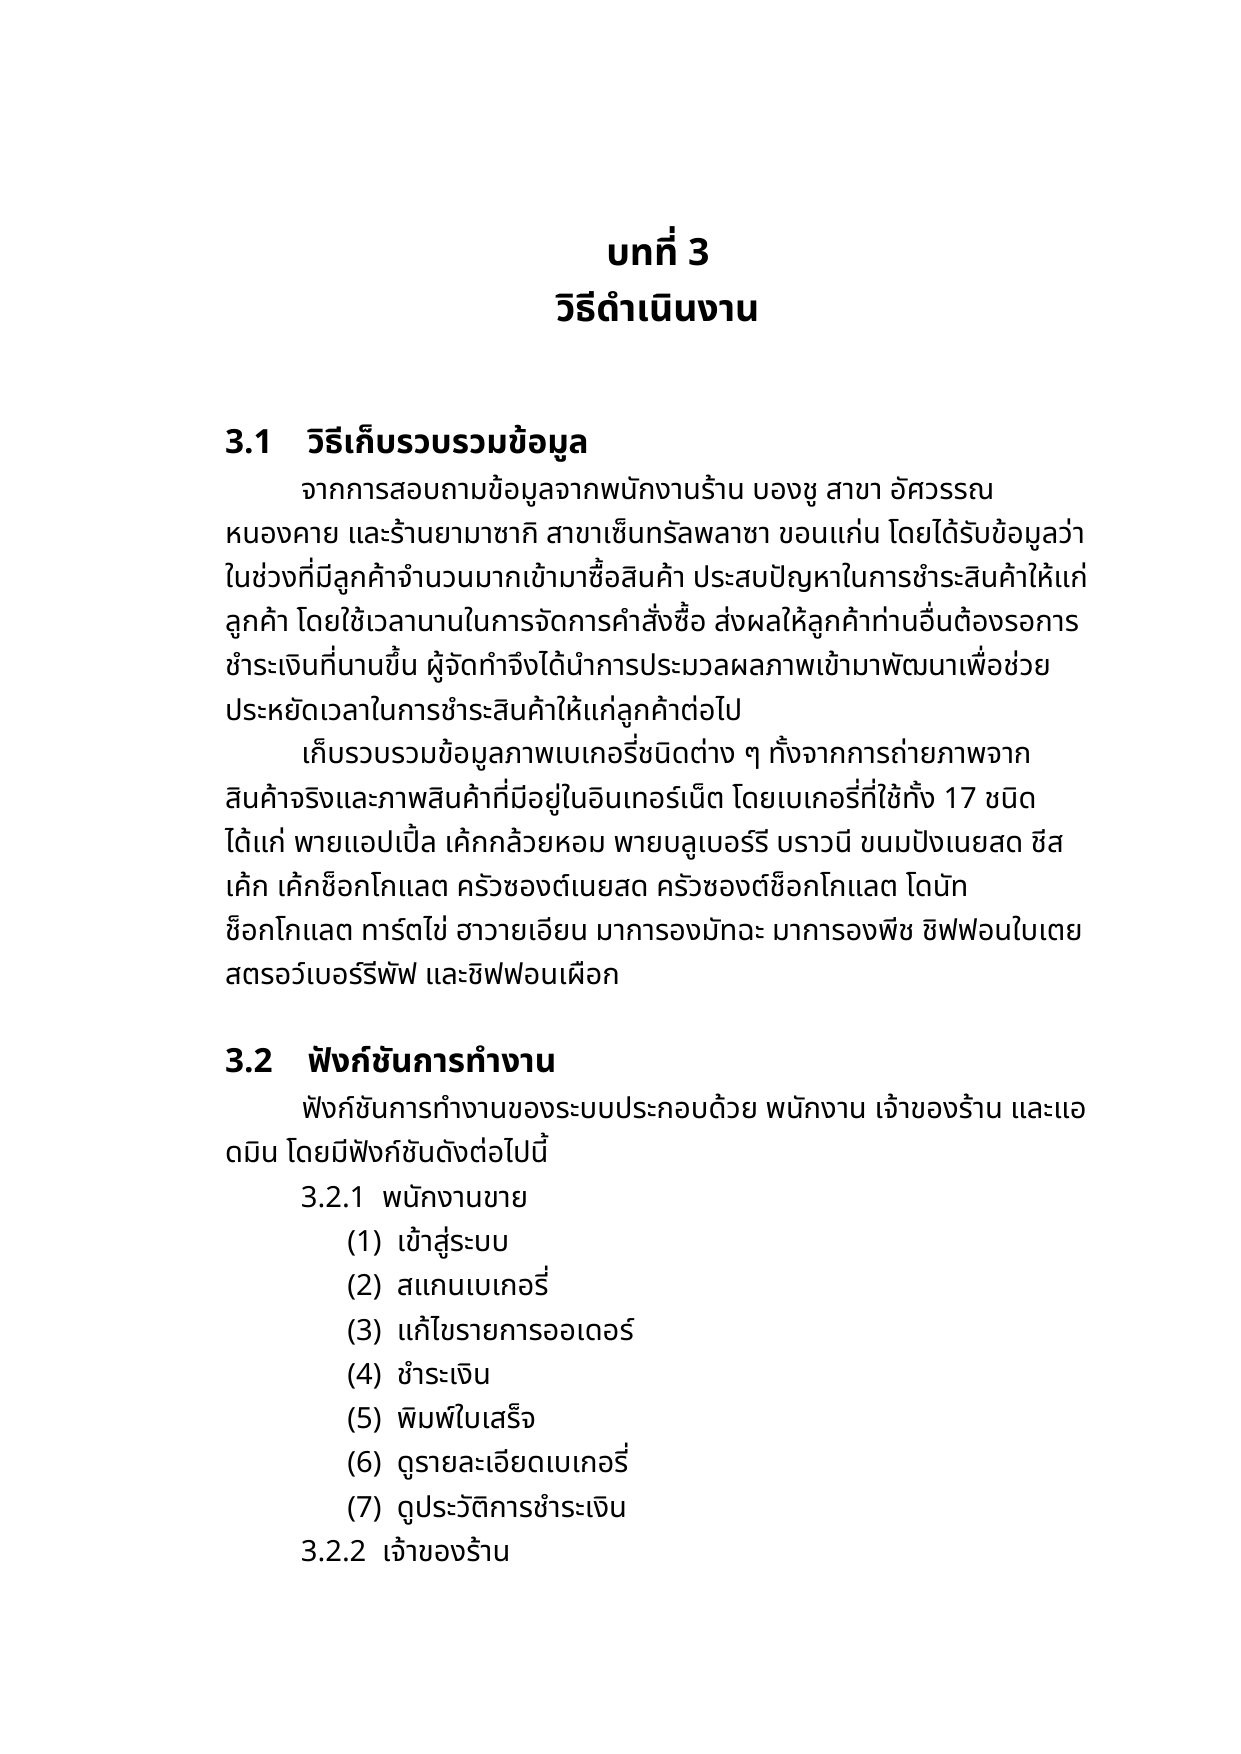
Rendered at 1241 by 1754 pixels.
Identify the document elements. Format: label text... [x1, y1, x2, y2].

text 3.2.2 เจ้าของร้าน [225, 1530, 1090, 1574]
text (7) ดูประวัติการชำระเงิน [225, 1486, 1090, 1530]
text (5) พิมพ์ใบเสร็จ [225, 1397, 1090, 1442]
text จากการสอบถามข้อมูลจากพนักงานร้าน บองชู สาขา อัศวรรณ หนองคาย และร้านยามาซากิ สาขาเซ็นทรัลพลาซา ขอนแก่น โดยได้รับข้อมูลว่าในช่วงที่มีลูกค้าจำนวนมากเข้ามาซื้อสินค้า ประสบปัญหาในการชำระสินค้าให้แก่ลูกค้า โดยใช้เวลานานในการจัดการคำสั่งซื้อ ส่งผลให้ลูกค้าท่านอื่นต้องรอการชำระเงินที่นานขึ้น ผู้จัดทำจึงได้นำการประมวลผลภาพเข้ามาพัฒนาเพื่อช่วยประหยัดเวลาในการชำระสินค้าให้แก่ลูกค้าต่อไป [225, 469, 1090, 733]
text 3.2 ฟังก์ชันการทำงาน [225, 1037, 1090, 1088]
text (1) เข้าสู่ระบบ [234, 1220, 1090, 1264]
text (2) สแกนเบเกอรี่ [234, 1264, 1090, 1309]
text 3.2.1 พนักงานขาย [225, 1176, 1090, 1220]
text (6) ดูรายละเอียดเบเกอรี่ [225, 1442, 1090, 1486]
text 3.1 วิธีเก็บรวบรวมข้อมูล [225, 418, 1090, 469]
text บทที่ 3 วิธีดำเนินงาน [225, 225, 1090, 339]
text ฟังก์ชันการทำงานของระบบประกอบด้วย พนักงาน เจ้าของร้าน และแอดมิน โดยมีฟังก์ชันดังต่อไปนี้ [225, 1088, 1090, 1176]
text (3) แก้ไขรายการออเดอร์ [225, 1309, 1090, 1353]
text เก็บรวบรวมข้อมูลภาพเบเกอรี่ชนิดต่าง ๆ ทั้งจากการถ่ายภาพจากสินค้าจริงและภาพสินค้าที่มีอยู่ในอินเทอร์เน็ต โดยเบเกอรี่ที่ใช้ทั้ง 17 ชนิด ได้แก่ พายแอปเปิ้ล เค้กกล้วยหอม พายบลูเบอร์รี บราวนี ขนมปังเนยสด ชีสเค้ก เค้กช็อกโกแลต ครัวซองต์เนยสด ครัวซองต์ช็อกโกแลต โดนัทช็อกโกแลต ทาร์ตไข่ ฮาวายเอียน มาการองมัทฉะ มาการองพีช ชิฟฟอนใบเตย สตรอว์เบอร์รีพัฟ และชิฟฟอนเผือก [225, 733, 1090, 998]
text (4) ชำระเงิน [225, 1353, 1090, 1397]
